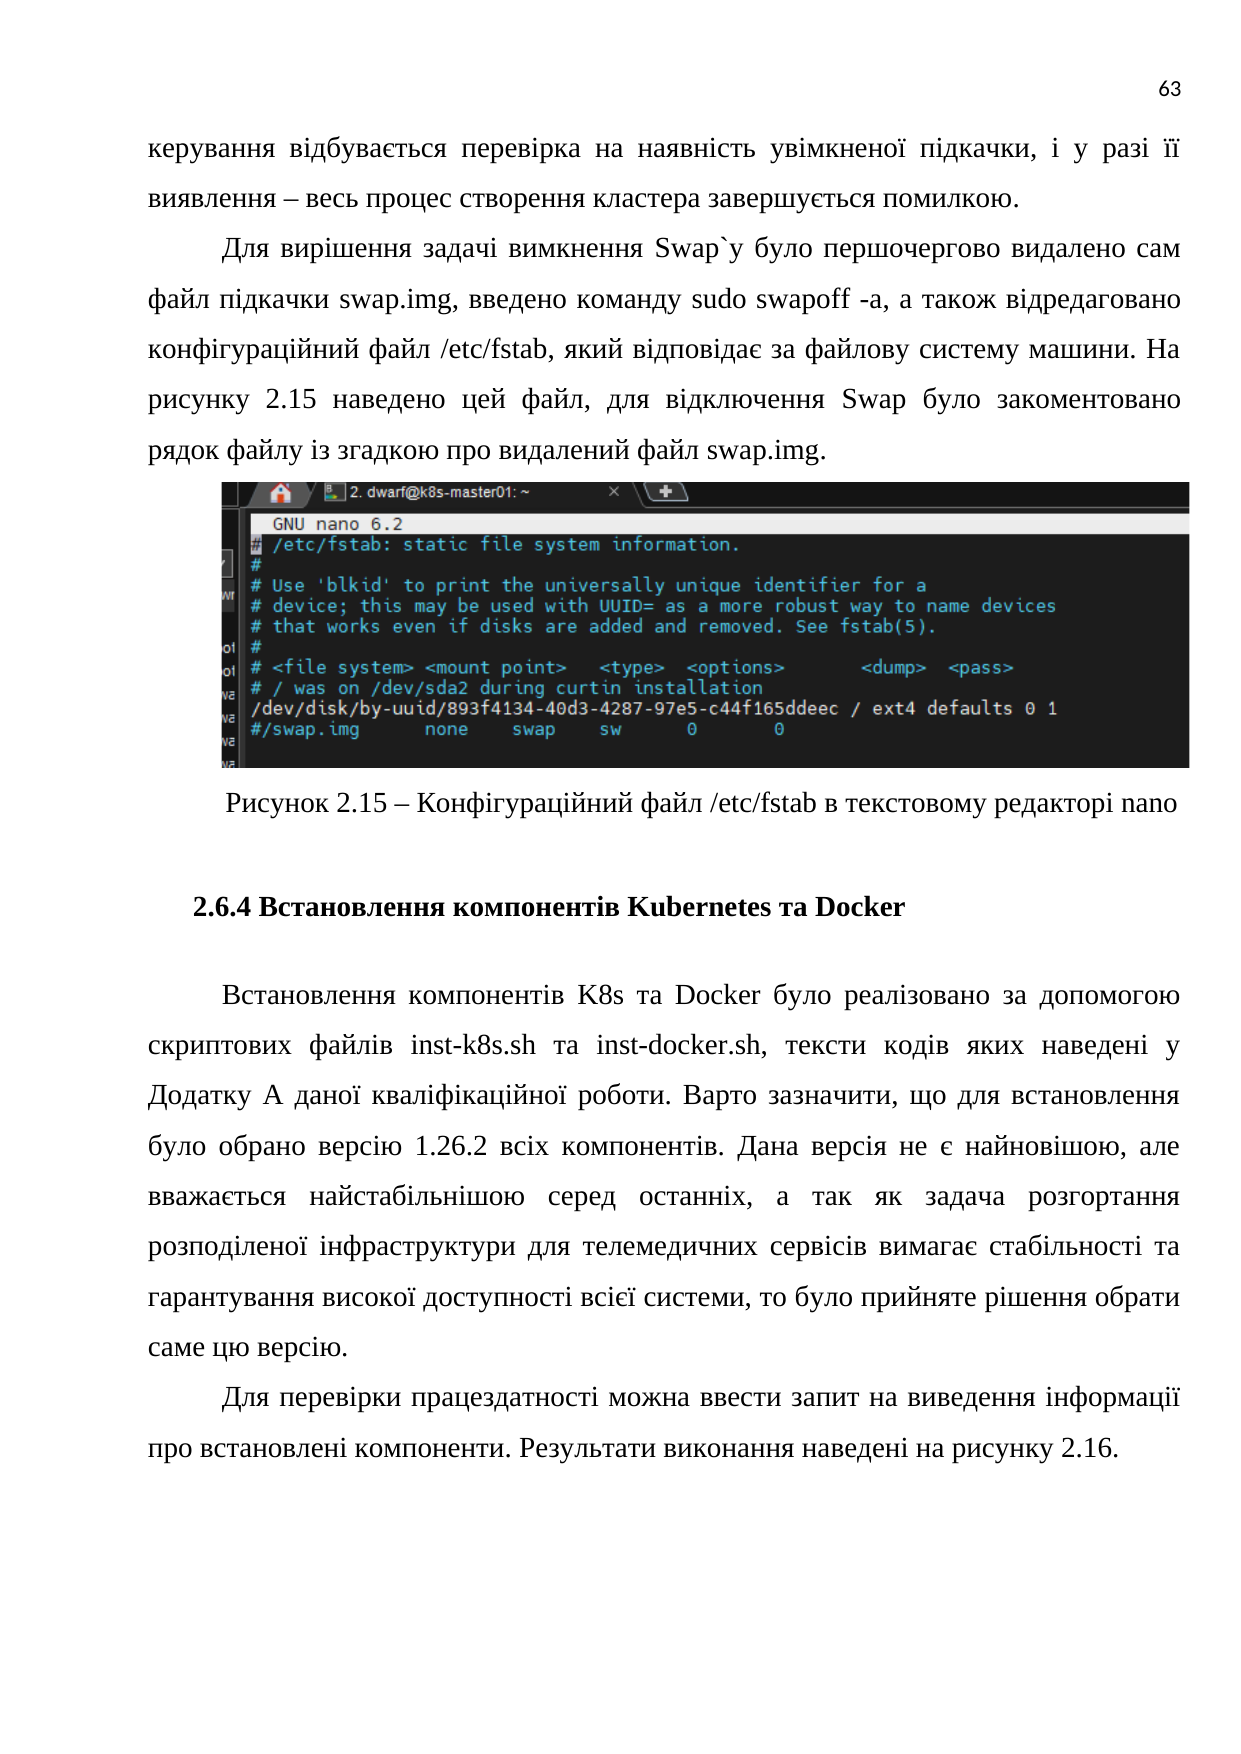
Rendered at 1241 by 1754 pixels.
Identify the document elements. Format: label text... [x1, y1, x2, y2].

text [148, 130, 1181, 214]
text Для вирішення задачі вимкнення Swap`у було першочергово видалено сам файл підкачки swap.img, введено команду sudo swapoff -a, а також відредаговано конфігураційний файл /etc/fstab, який відповідає за файлову систему машини. На рисунку 2.15 наведено цей файл, для відключення Swap було закоментовано рядок файлу із згадкою про видалений файл swap.img. [148, 231, 1181, 465]
text Встановлення компонентів K8s та Docker було реалізовано за допомогою скриптових файлів inst-k8s.sh та inst-docker.sh, тексти кодів яких наведені у Додатку А даної кваліфікаційної роботи. Варто зазначити, що для встановлення було обрано версію 1.26.2 всіх компонентів. Дана версія не є найновішою, але вважається найстабільнішою серед останніх, а так як задача розгортання розподіленої інфраструктури для телемедичних сервісів вимагає стабільності та гарантування високої доступності всієї системи, то було прийняте рішення обрати саме цю версію. [148, 977, 1181, 1363]
text Для перевірки працездатності можна ввести запит на виведення інформації про встановлені компоненти. Результати виконання наведені на рисунку 2.16. [148, 1379, 1181, 1463]
text Рисунок 2.15 – Конфігураційний файл /etc/fstab в текстовому редакторі nano [148, 785, 1181, 818]
subtitle Встановлення компонентів Kubernetes та Docker [193, 889, 1181, 923]
picture [221, 482, 1190, 768]
